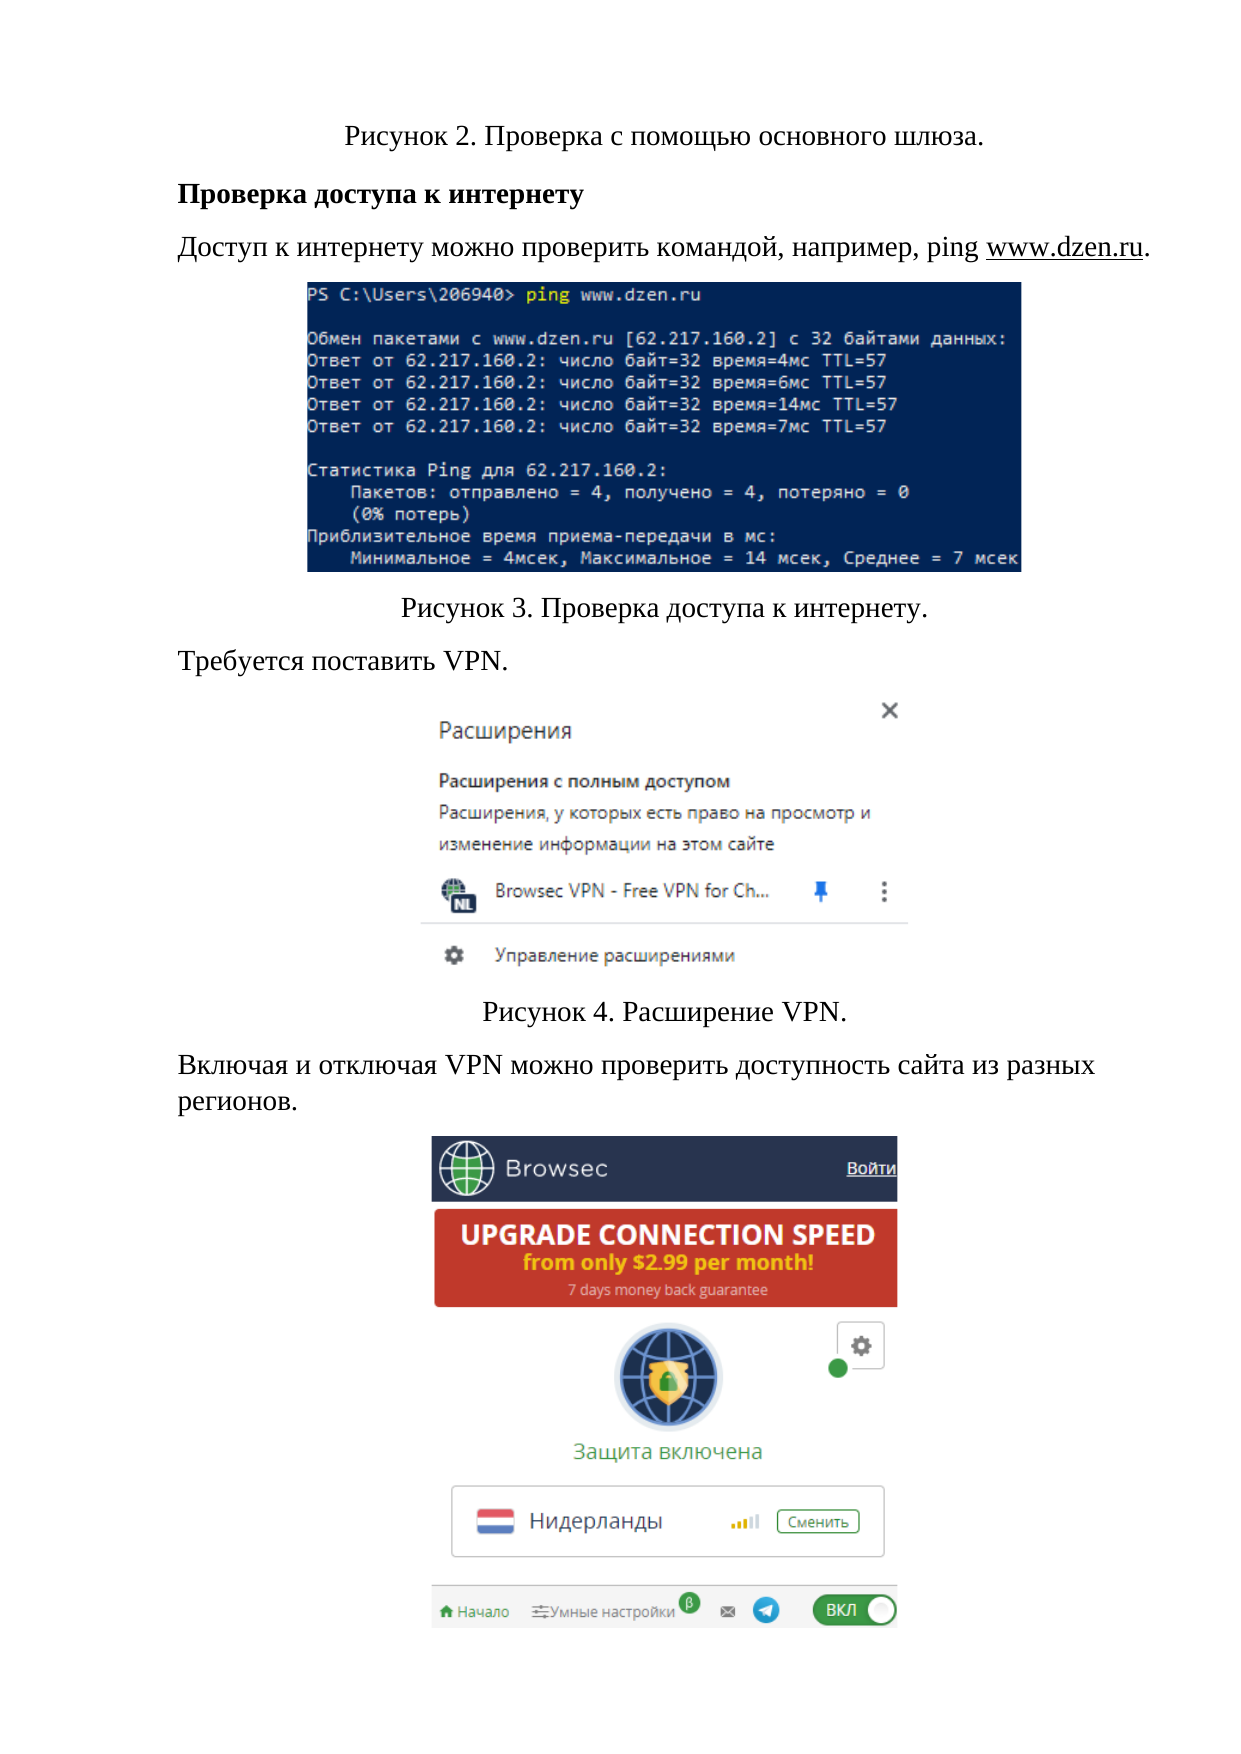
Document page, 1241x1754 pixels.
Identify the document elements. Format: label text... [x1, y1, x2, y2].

text Требуется поставить VPN. [177, 643, 1152, 677]
text Рисунок 2. Проверка с помощью основного шлюза. [177, 118, 1152, 152]
picture [420, 695, 909, 976]
text Включая и отключая VPN можно проверить доступность сайта из разных регионов. [177, 1047, 1152, 1117]
text Рисунок 3. Проверка доступа к интернету. [177, 590, 1152, 624]
picture [431, 1136, 898, 1628]
text Рисунок 4. Расширение VPN. [177, 994, 1152, 1028]
picture [307, 282, 1022, 572]
text Проверка доступа к интернету [177, 177, 1152, 210]
